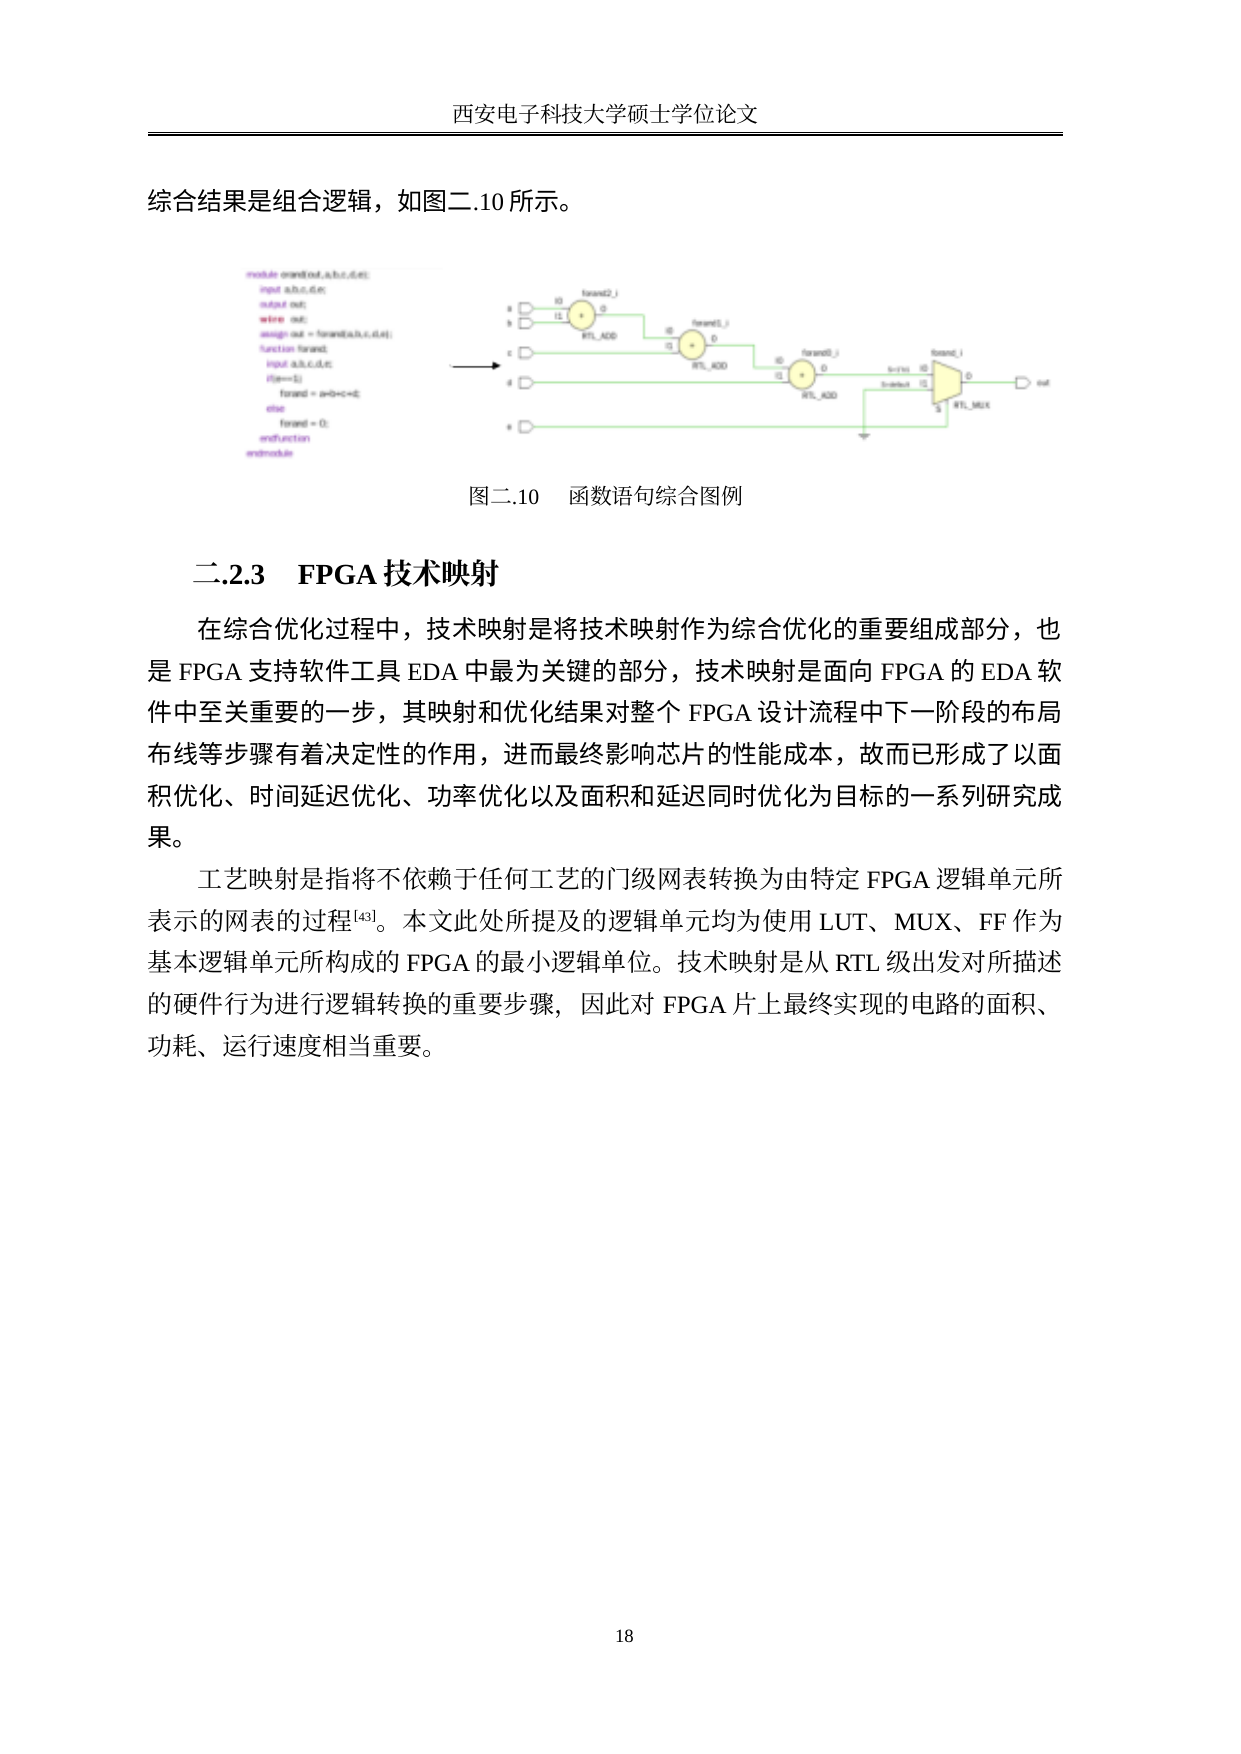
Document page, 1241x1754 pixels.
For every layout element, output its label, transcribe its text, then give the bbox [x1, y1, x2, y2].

text 工艺映射是指将不依赖于任何工艺的门级网表转换为由特定FPGA逻辑单元所表示的网表的过程[43]。本文此处所提及的逻辑单元均为使用LUT、MUX、FF作为基本逻辑单元所构成的FPGA的最小逻辑单位。技术映射是从RTL级出发对所描述的硬件行为进行逻辑转换的重要步骤，因此对FPGA片上最终实现的电路的面积、功耗、运行速度相当重要。 [148, 855, 1063, 1063]
text 函数语句综合图例 [148, 479, 1063, 510]
text 在verilog HDL语句中。function如C++的内联函数一样，在逻辑综合时，将会被直接展开成对应代码放在对应的模块中。任何在函数中定义的局部变量都被当做纯粹的临时变量，且由于其所表述的行为级逻辑并没有时序控制，因此function逻辑综合结果是组合逻辑，如图2.15所示。 [148, 177, 1063, 219]
subtitle FPGA技术映射 [192, 551, 1063, 593]
text 在综合优化过程中，技术映射是将技术映射作为综合优化的重要组成部分，也是FPGA支持软件工具EDA中最为关键的部分，技术映射是面向FPGA的EDA软件中至关重要的一步，其映射和优化结果对整个FPGA设计流程中下一阶段的布局布线等步骤有着决定性的作用，进而最终影响芯片的性能成本，故而已形成了以面积优化、时间延迟优化、功率优化以及面积和延迟同时优化为目标的一系列研究成果。 [148, 605, 1063, 855]
